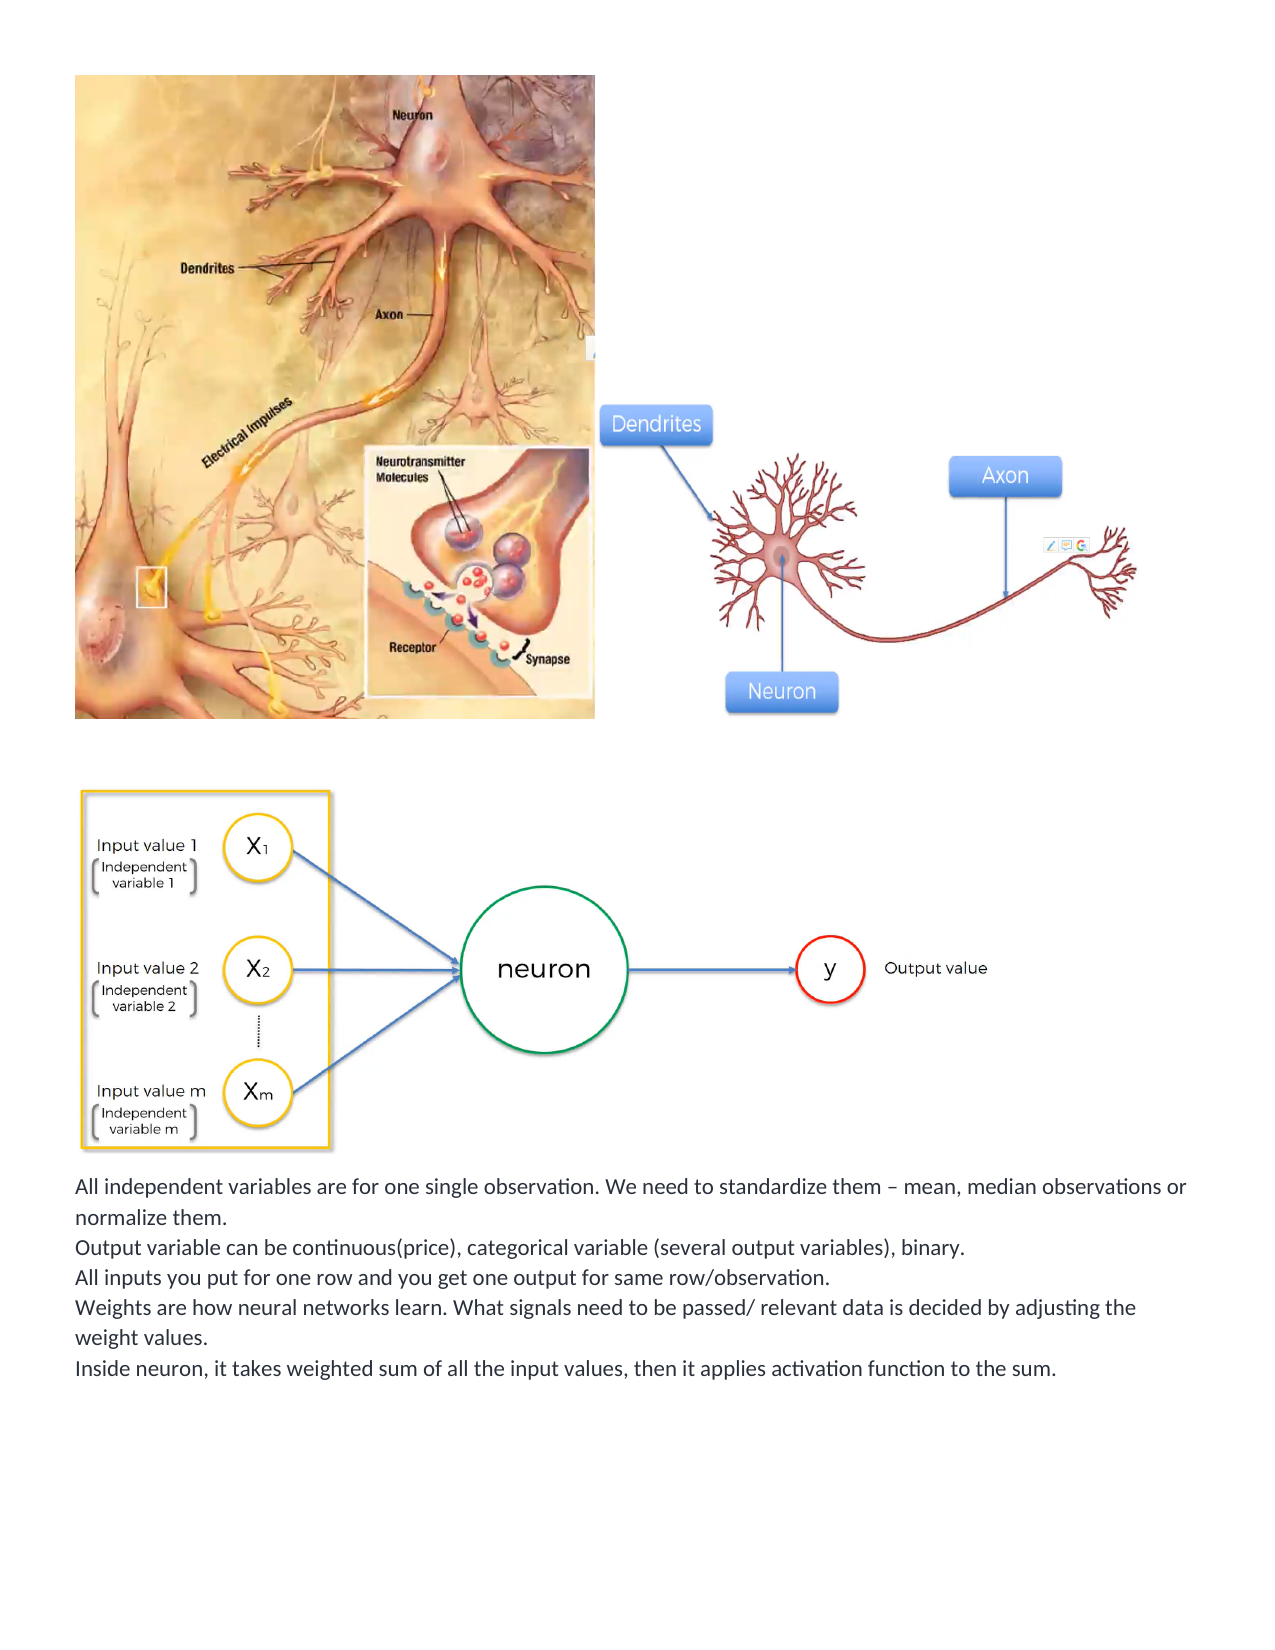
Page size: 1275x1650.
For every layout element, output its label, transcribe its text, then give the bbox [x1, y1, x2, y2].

text Weights are how neural networks learn. What signals need to be passed/ relevant data is decided by adjusting the weight values. [75, 1293, 1200, 1352]
text Inside neuron, it takes weighted sum of all the input values, then it applies activation function to the sum. [75, 1354, 1200, 1382]
text All inputs you put for one row and you get one output for same row/observation. [75, 1263, 1200, 1291]
text Output variable can be continuous(price), categorical variable (several output variables), binary. [75, 1233, 1200, 1261]
picture [75, 75, 1140, 719]
picture [75, 784, 990, 1154]
text All independent variables are for one single observation. We need to standardize them – mean, median observations or normalize them. [75, 1172, 1200, 1231]
